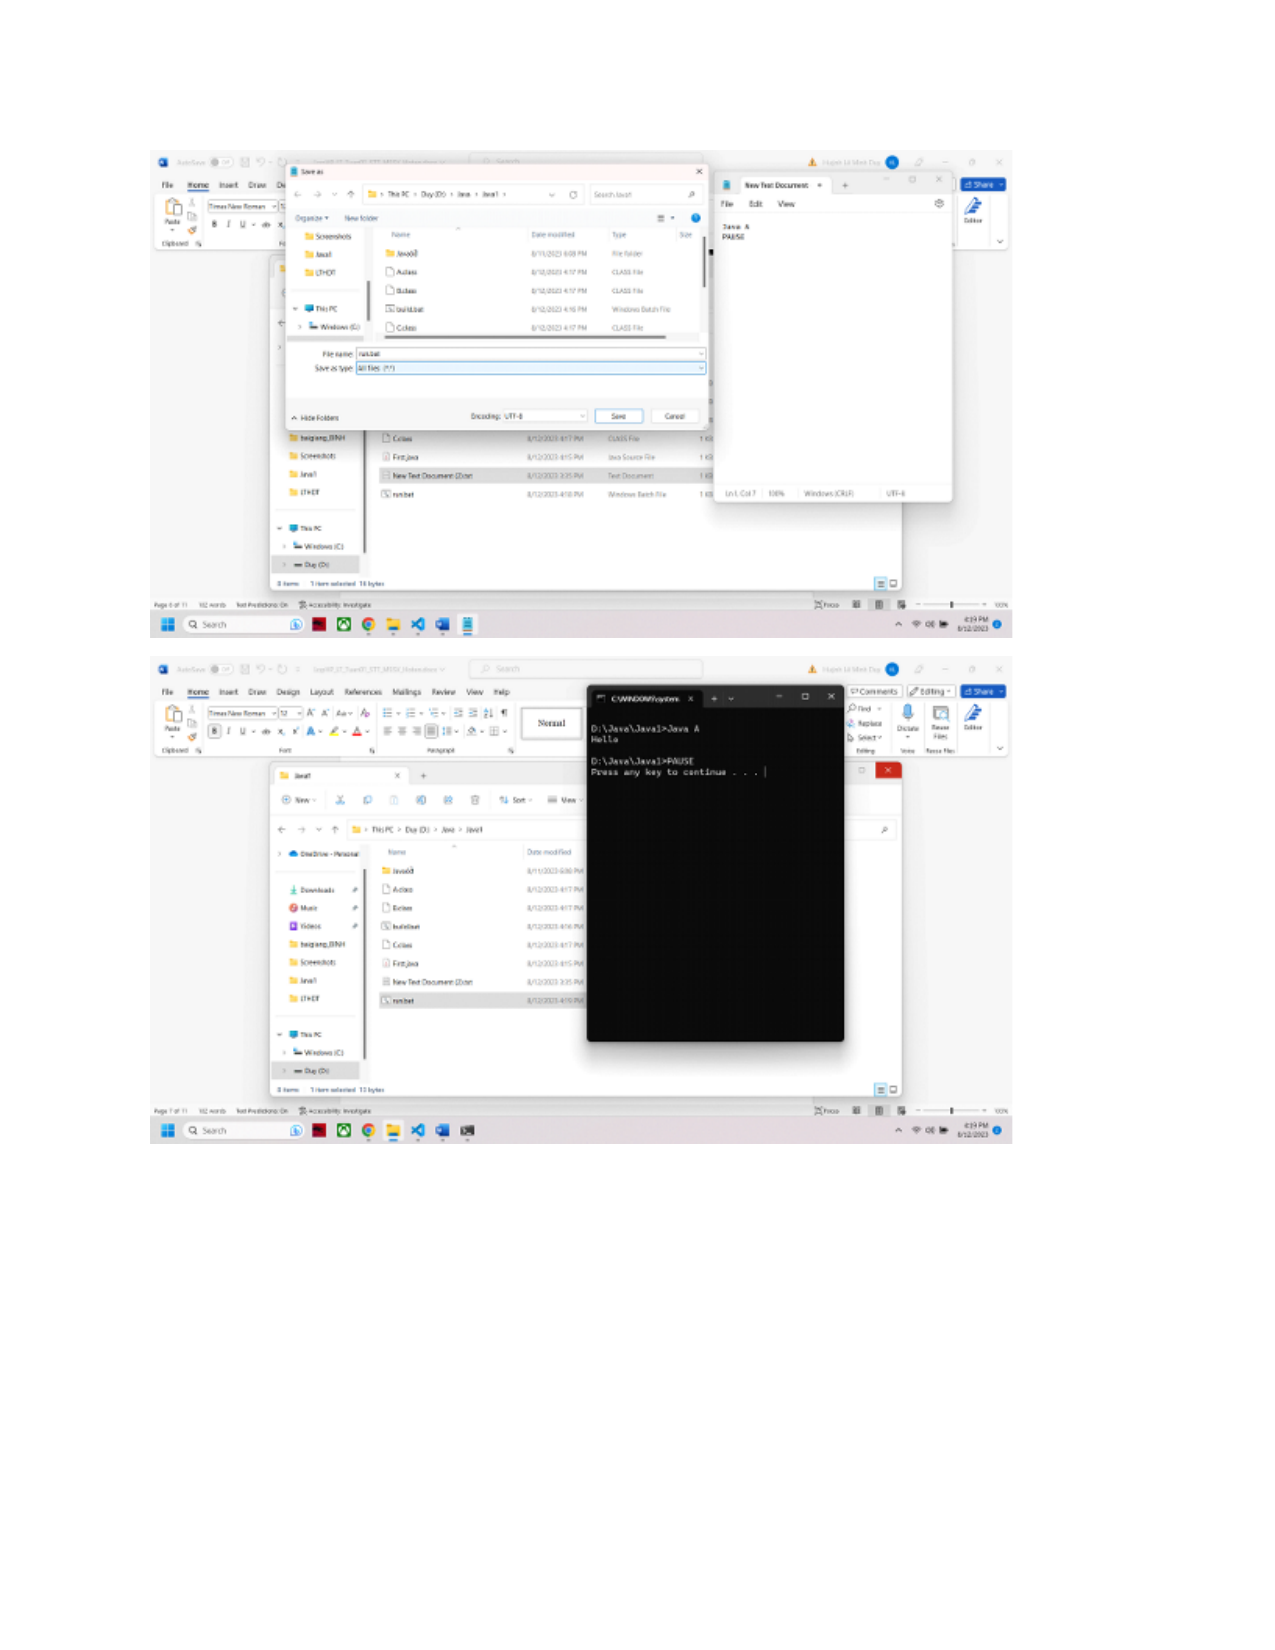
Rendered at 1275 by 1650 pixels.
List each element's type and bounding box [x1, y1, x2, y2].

picture [150, 150, 1013, 638]
picture [150, 656, 1013, 1144]
